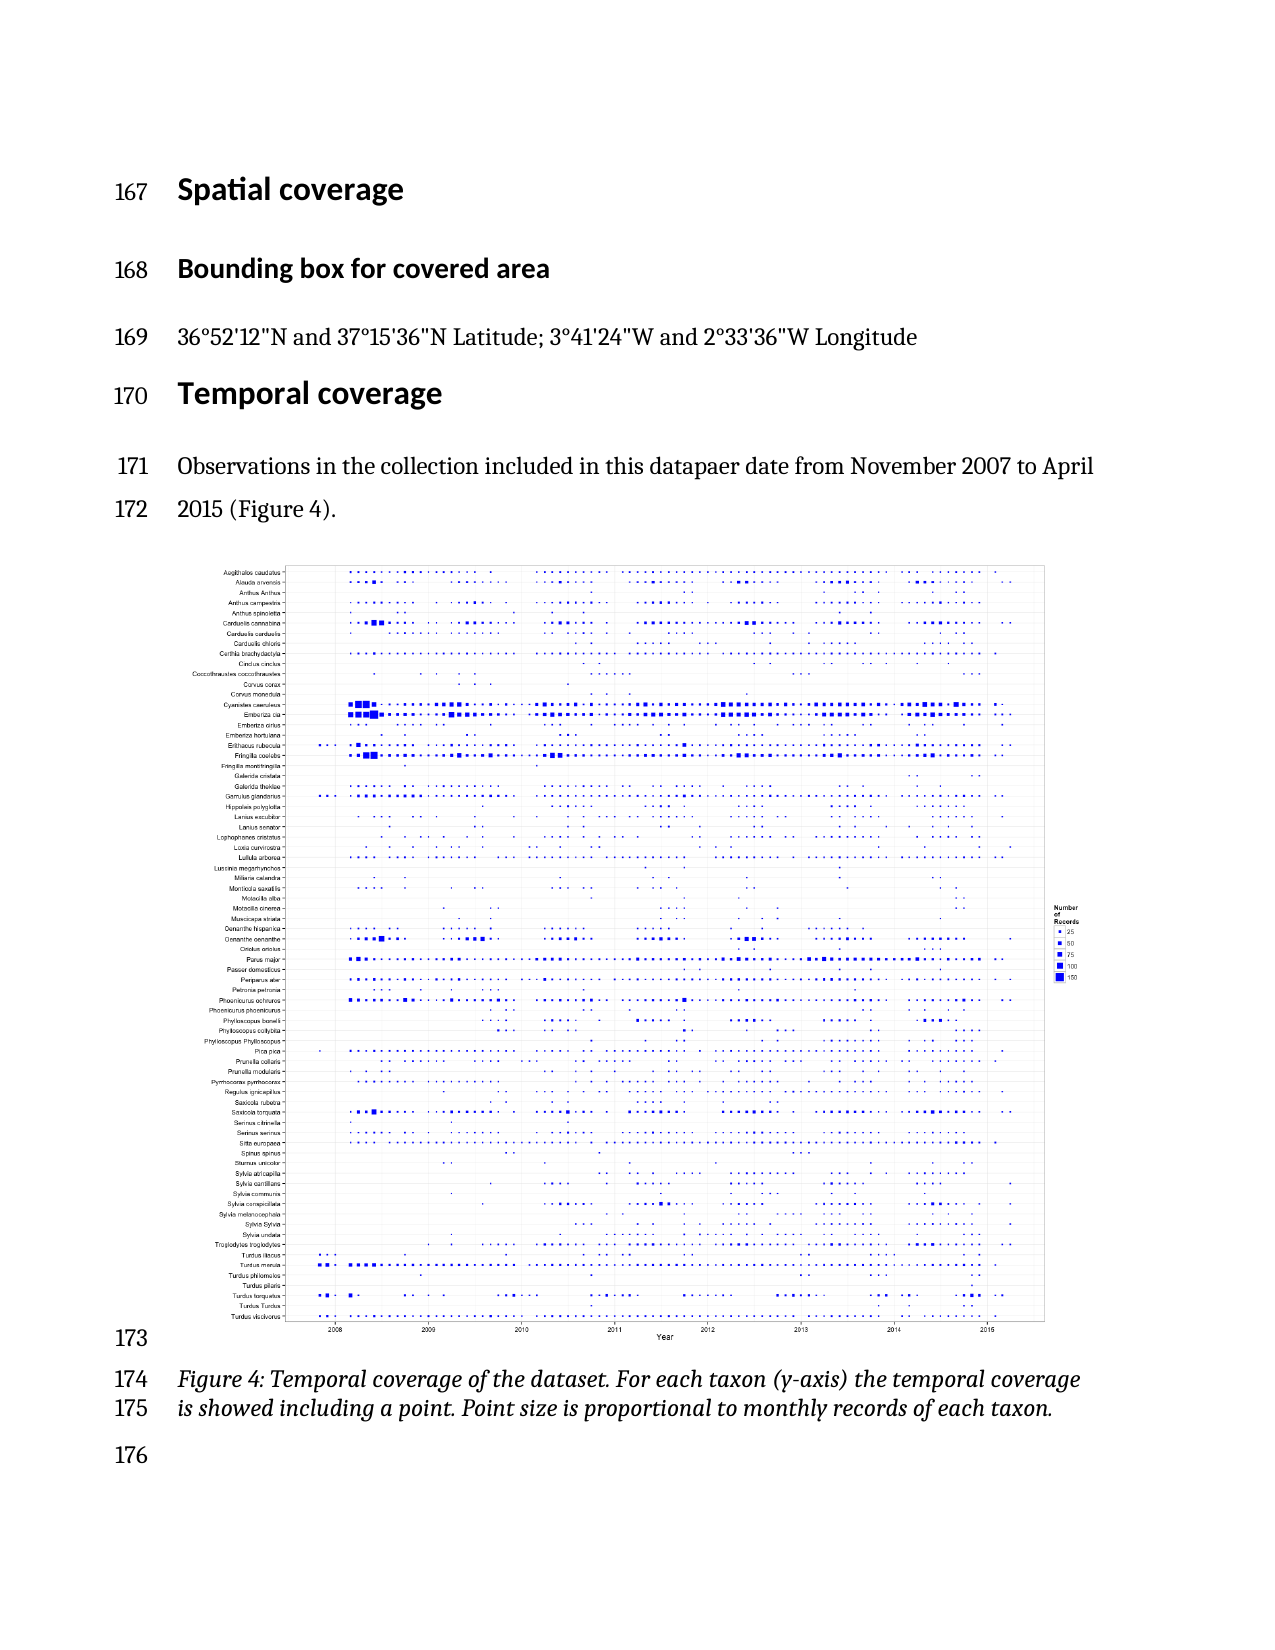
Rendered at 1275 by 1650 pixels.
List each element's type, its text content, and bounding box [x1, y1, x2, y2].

picture [177, 556, 1098, 1346]
subtitle Temporal coverage [177, 372, 1098, 413]
subtitle Spatial coverage [177, 168, 1098, 209]
text 36°52'12"N and 37°15'36"N Latitude; 3°41'24"W and 2°33'36"W Longitude [177, 322, 1098, 351]
text Figure 4: Temporal coverage of the dataset. For each taxon (y-axis) the temporal coverage is showed including a point. Point size is proportional to monthly records of each taxon. [177, 1365, 1098, 1422]
subtitle Bounding box for covered area [177, 250, 1098, 286]
text Observations in the collection included in this datapaer date from November 2007 to April 2015 (Figure 4). [177, 452, 1098, 524]
